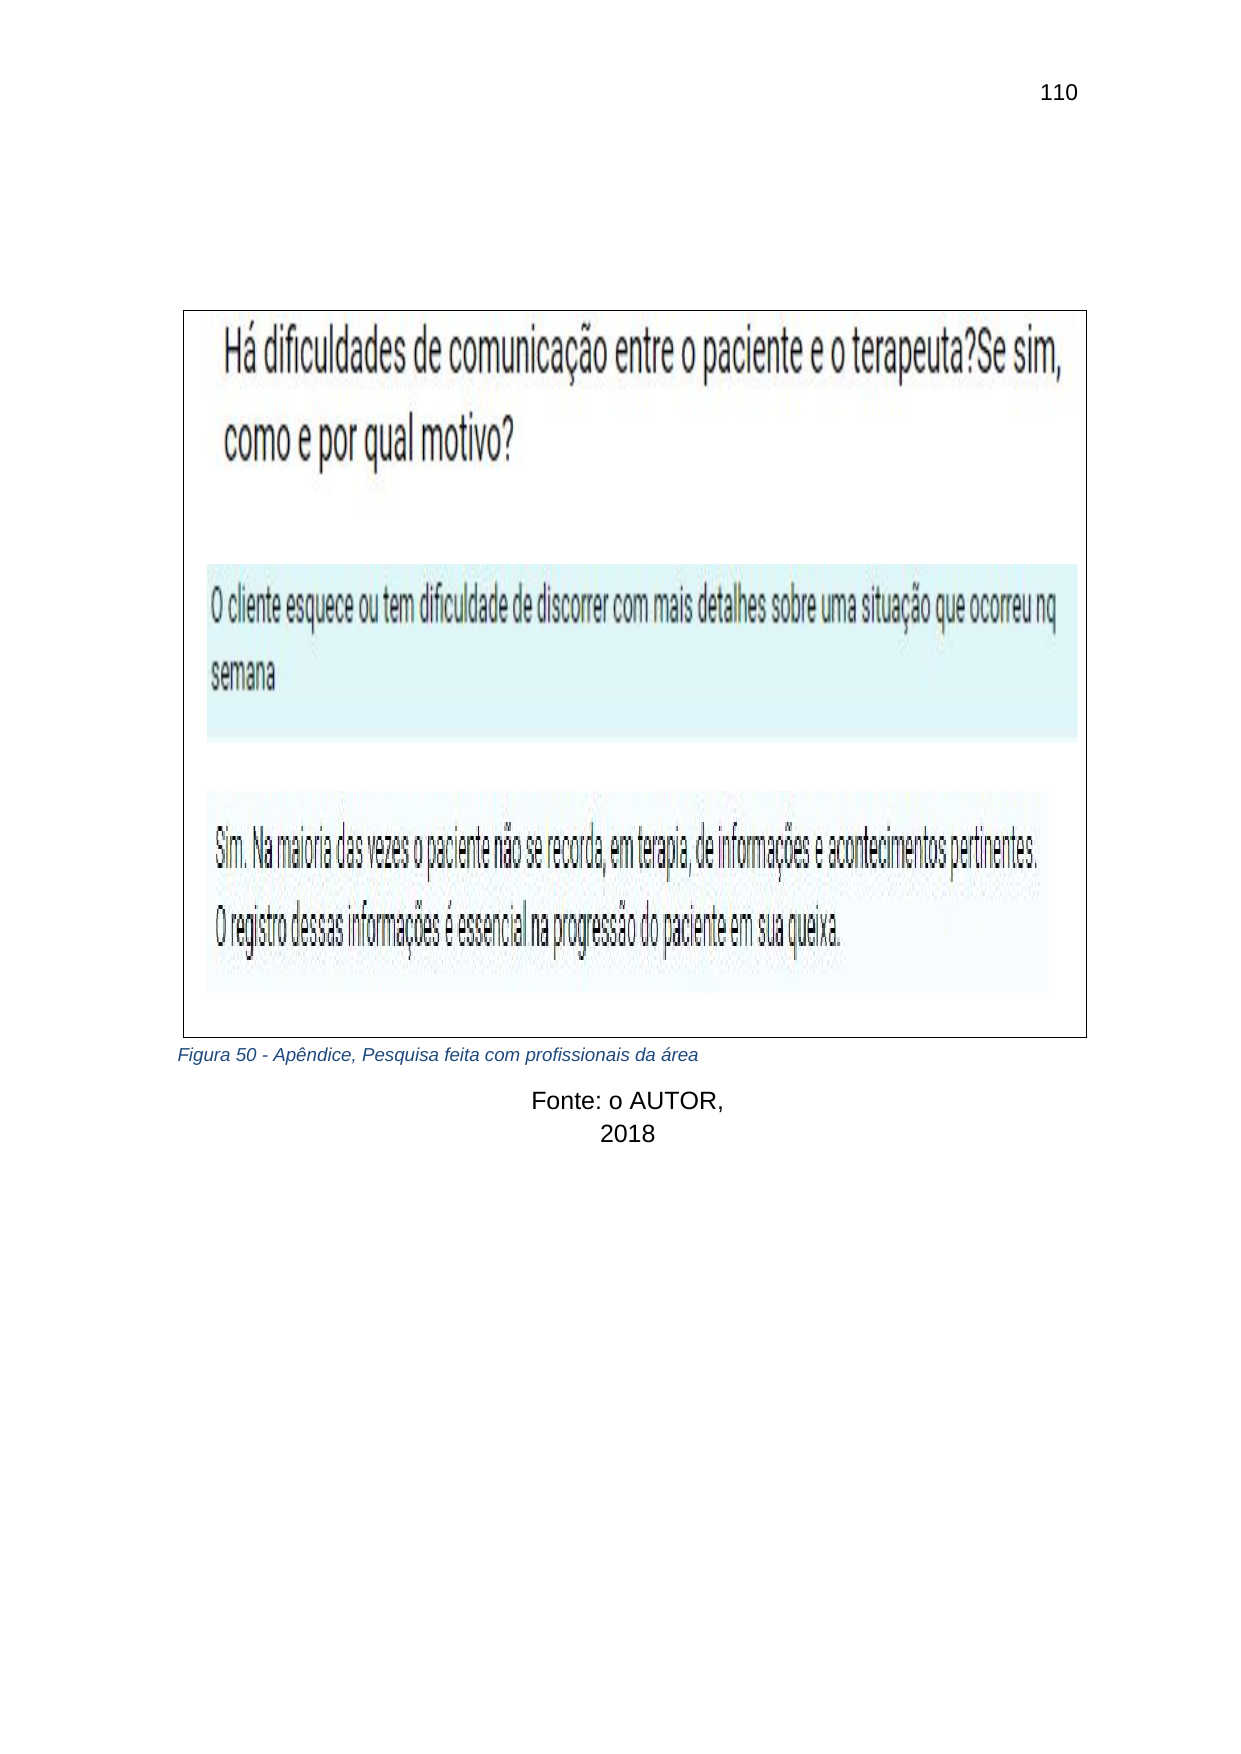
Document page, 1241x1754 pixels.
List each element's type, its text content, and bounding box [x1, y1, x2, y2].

picture [206, 564, 1078, 743]
picture [206, 312, 1078, 517]
text Figura 50 - Apêndice, Pesquisa feita com profissionais da área [177, 1043, 1078, 1065]
text 2018 [177, 1119, 1078, 1148]
picture [206, 791, 1049, 993]
text Fonte: o AUTOR, [177, 1086, 1078, 1115]
